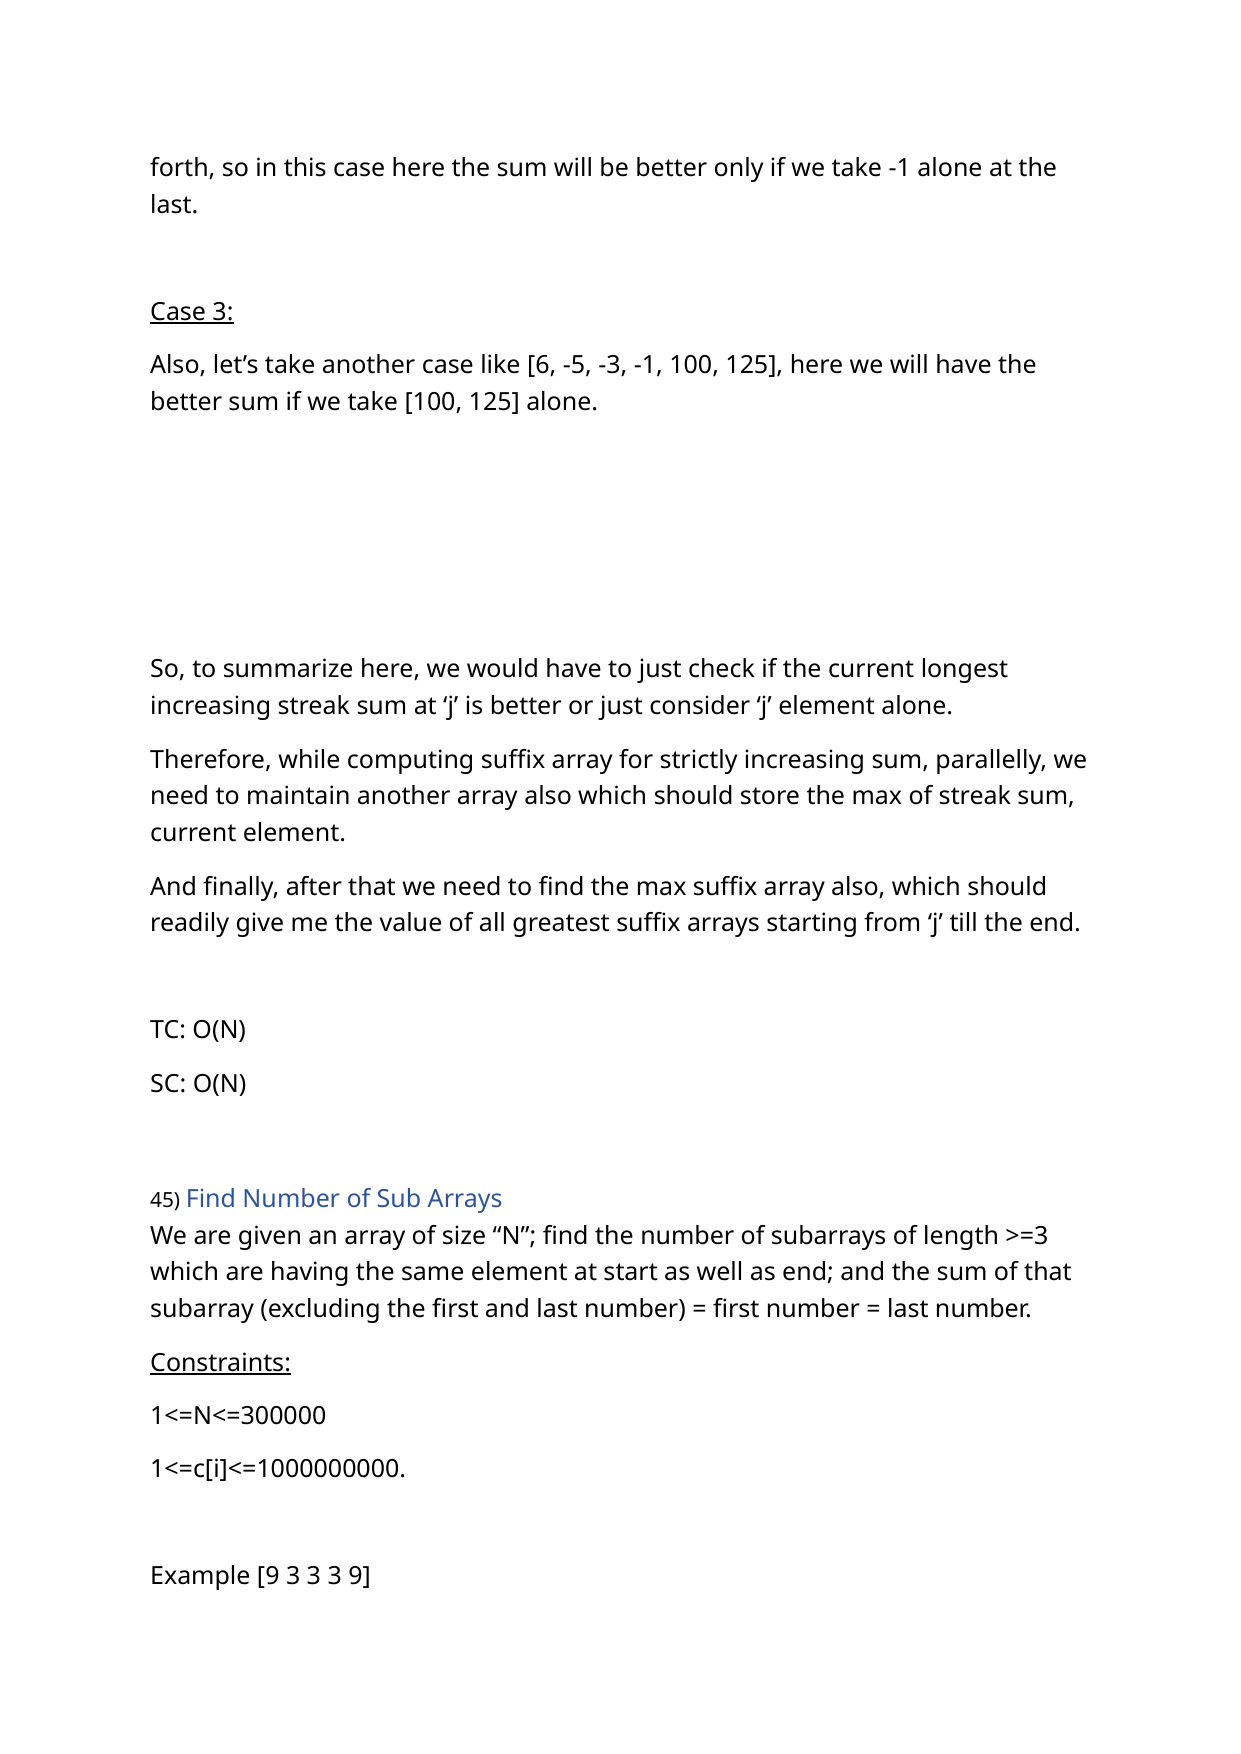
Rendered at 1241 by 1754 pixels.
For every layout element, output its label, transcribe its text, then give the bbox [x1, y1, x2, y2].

text And finally, after that we need to find the max suffix array also, which should readily give me the value of all greatest suffix arrays starting from ‘j’ till the end. [150, 868, 1090, 939]
text So, to summarize here, we would have to just check if the current longest increasing streak sum at ‘j’ is better or just consider ‘j’ element alone. [150, 651, 1090, 722]
text TC: O(N) [150, 1012, 1090, 1046]
text 1<=c[i]<=1000000000. [150, 1451, 1090, 1485]
text 1<=N<=300000 [150, 1398, 1090, 1432]
text Also, let’s take another case like [6, -5, -3, -1, 100, 125], here we will have the better sum if we take [100, 125] alone. [150, 347, 1090, 418]
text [150, 150, 1090, 221]
text Example [9 3 3 3 9] [150, 1558, 1090, 1592]
text SC: O(N) [150, 1065, 1090, 1099]
subtitle Find Number of Sub Arrays [150, 1181, 1090, 1214]
text Therefore, while computing suffix array for strictly increasing sum, parallelly, we need to maintain another array also which should store the max of streak sum, current element. [150, 741, 1090, 849]
text We are given an array of size “N”; find the number of subarrays of length >=3 which are having the same element at start as well as end; and the sum of that subarray (excluding the first and last number) = first number = last number. [150, 1217, 1090, 1325]
text Case 3: [150, 294, 1090, 328]
text Constraints: [150, 1344, 1090, 1378]
